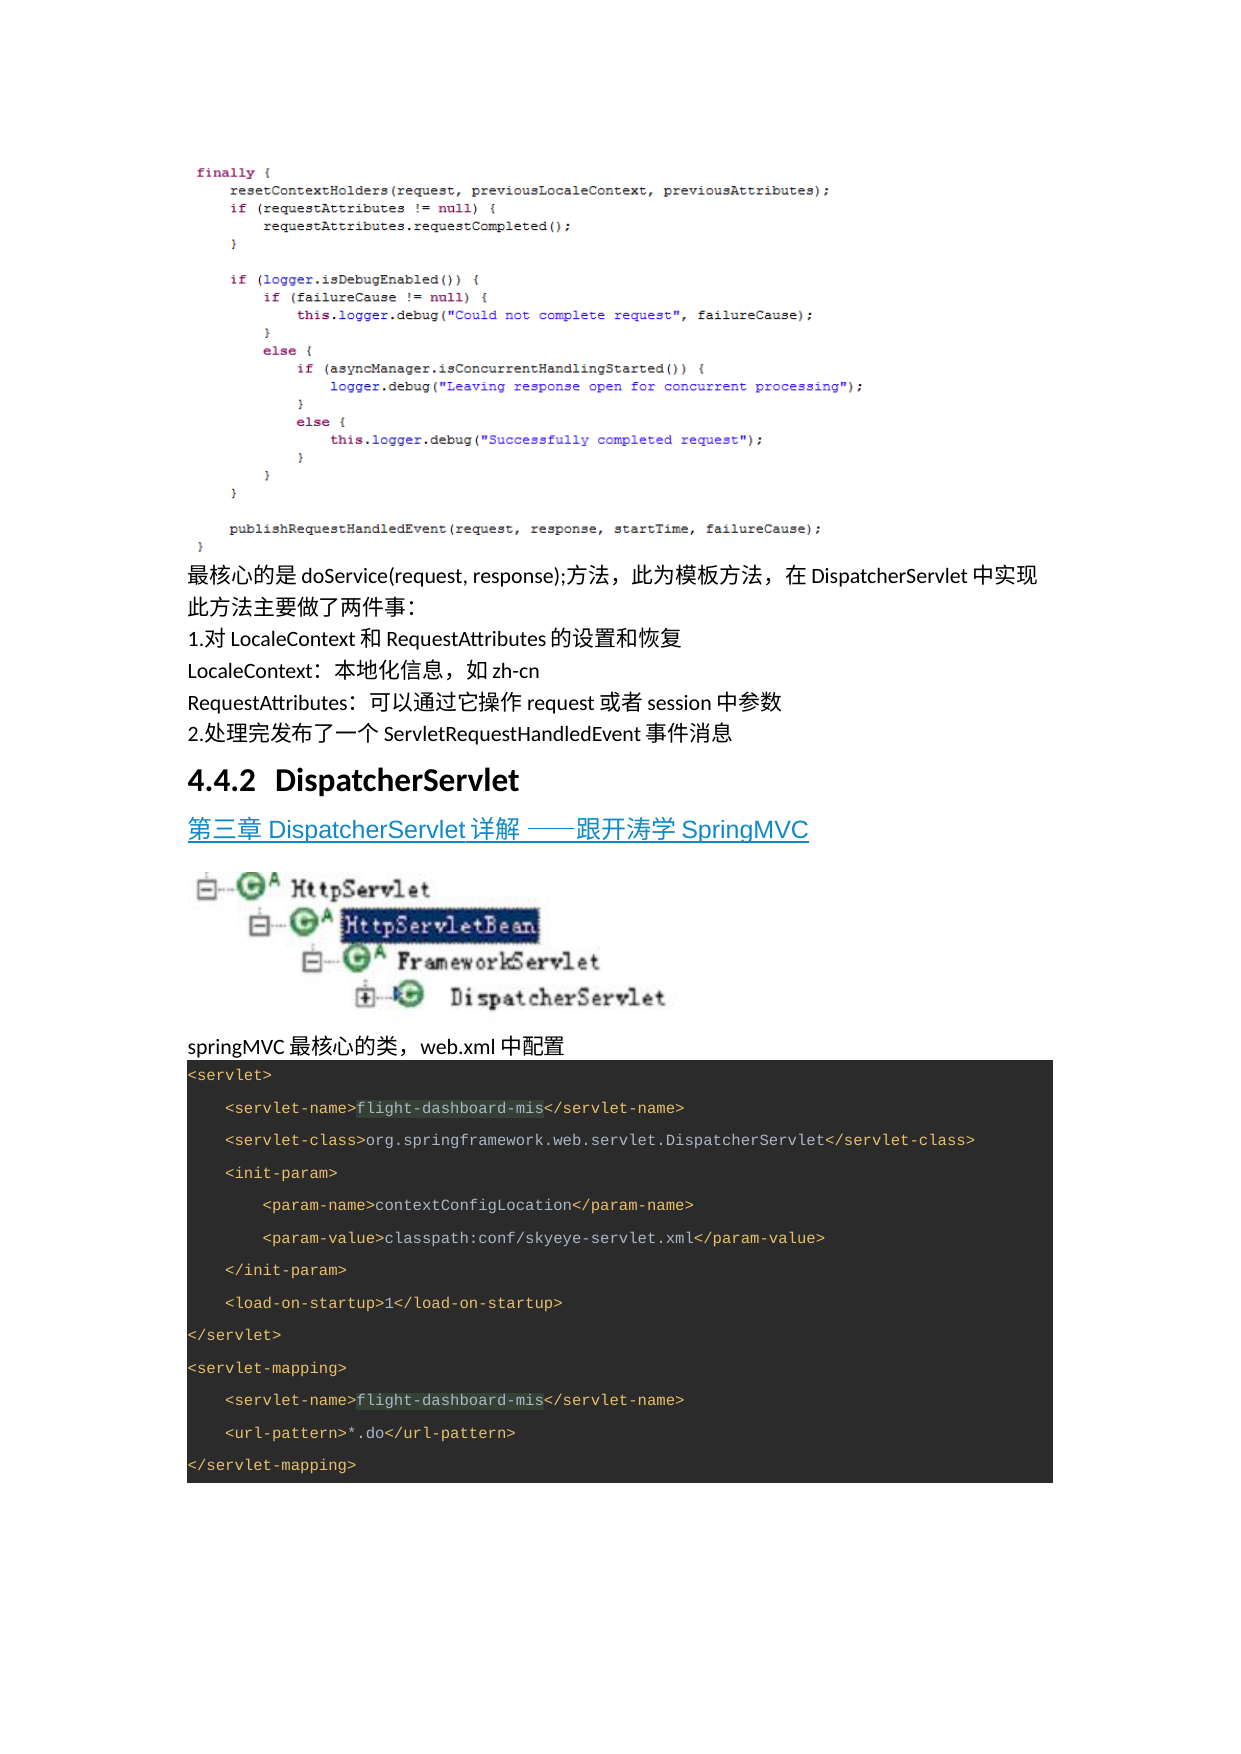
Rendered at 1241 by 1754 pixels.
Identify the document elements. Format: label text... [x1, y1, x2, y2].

text LocaleContext：本地化信息，如zh-cn [187, 653, 1053, 685]
text RequestAttributes：可以通过它操作request或者session中参数 [187, 685, 1053, 716]
text 此方法主要做了两件事： [187, 590, 1053, 621]
text 第三章 DispatcherServlet详解 ——跟开涛学SpringMVC [187, 810, 1053, 846]
text 最核心的是doService(request, response);方法，此为模板方法，在DispatcherServlet中实现 [187, 559, 1053, 590]
text <servlet> <servlet-name>flight-dashboard-mis</servlet-name> <servlet-class>org.springframework.web.servlet.DispatcherServlet</servlet-class> <init-param> <param-name>contextConfigLocation</param-name> <param-value>classpath:conf/skyeye-servlet.xml</param-value> </init-param> <load-on-startup>1</load-on-startup> </servlet> <servlet-mapping> <servlet-name>flight-dashboard-mis</servlet-name> <url-pattern>*.do</url-pattern> </servlet-mapping> [187, 1060, 1053, 1483]
picture [187, 872, 684, 1029]
text 2.处理完发布了一个ServletRequestHandledEvent事件消息 [187, 716, 1053, 748]
text 1.对LocaleContext和RequestAttributes的设置和恢复 [187, 621, 1053, 653]
text springMVC最核心的类，web.xml中配置 [187, 1029, 1053, 1060]
subtitle DispatcherServlet [187, 758, 1053, 799]
picture [187, 162, 1053, 559]
